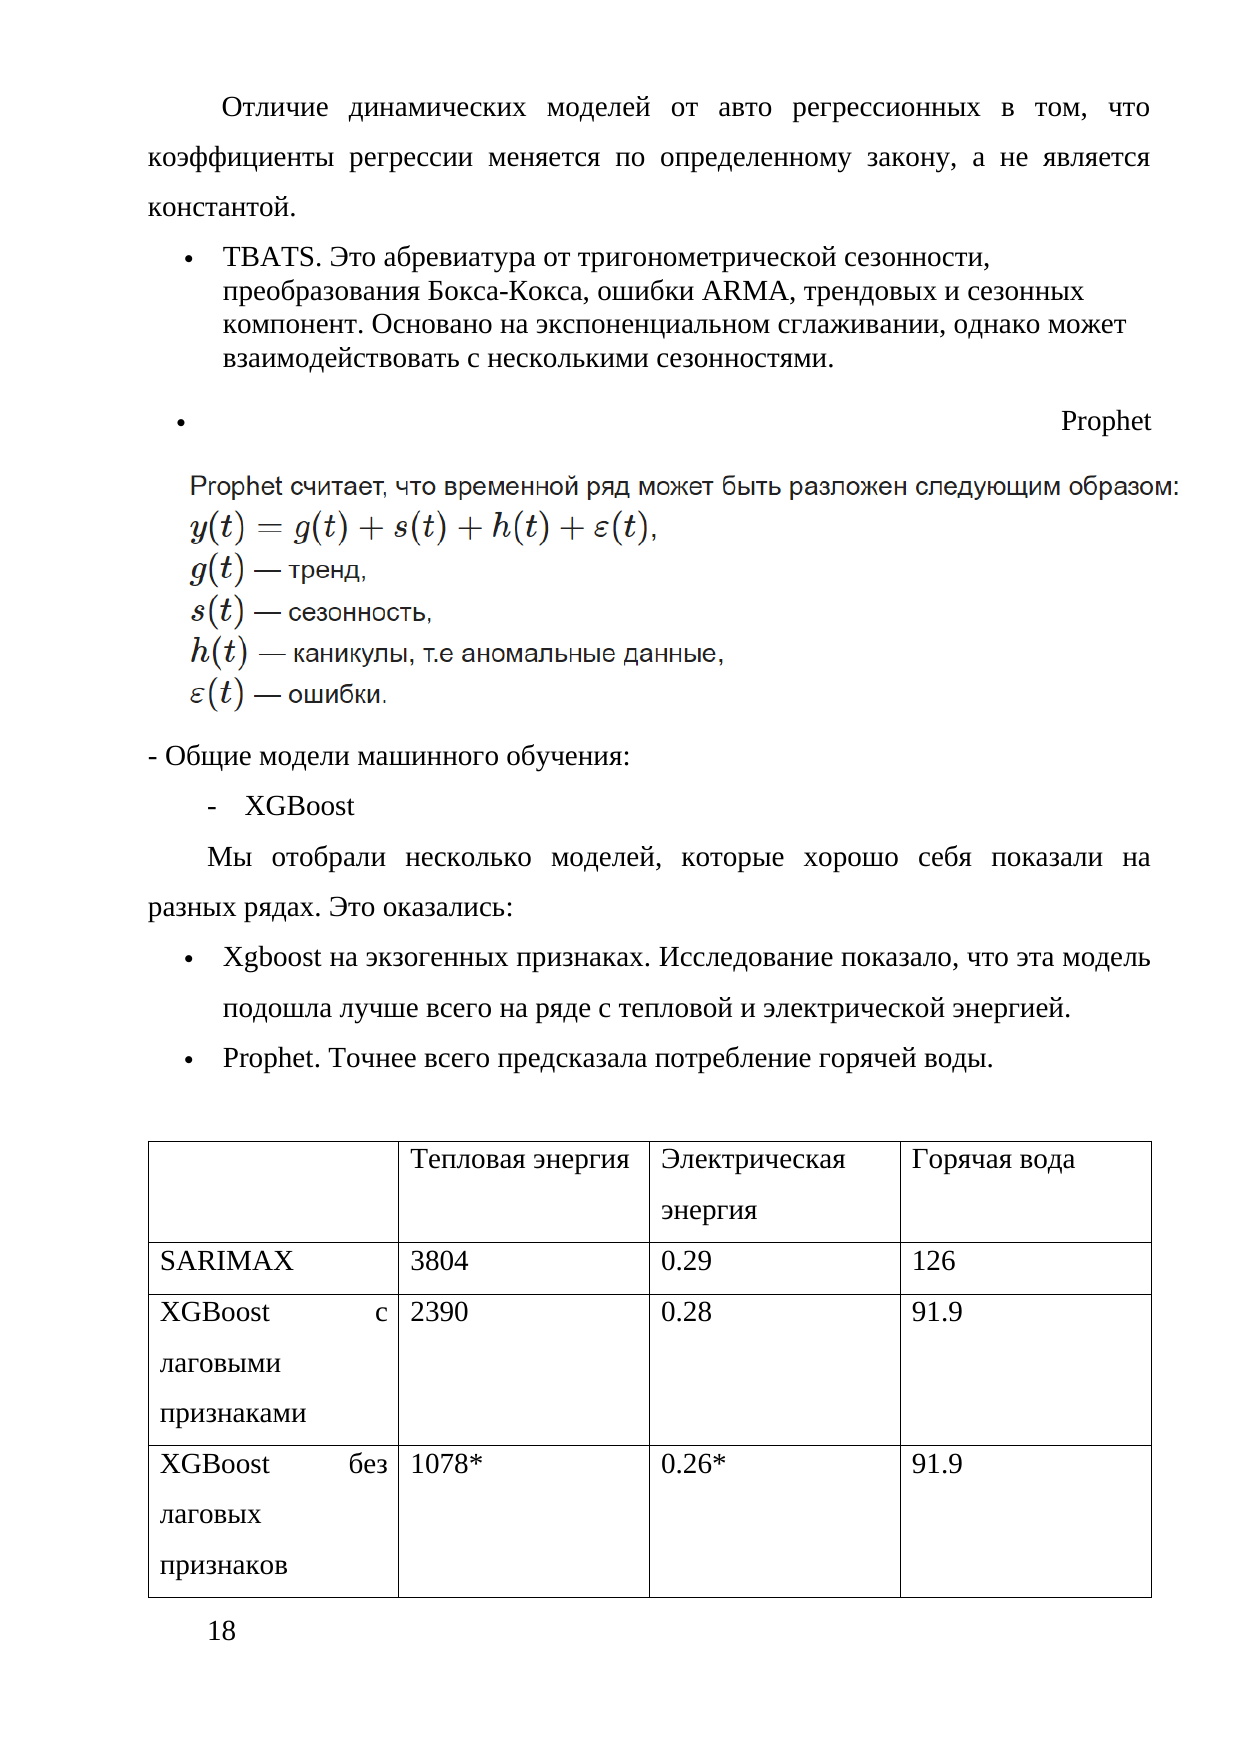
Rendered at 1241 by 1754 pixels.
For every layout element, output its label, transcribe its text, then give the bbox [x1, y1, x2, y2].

list Xgboost на экзогенных признаках. Исследование показало, что эта модель подошла лучше всего на ряде с тепловой и электрической энергией. [185, 939, 1152, 1023]
text - Общие модели машинного обучения: [148, 738, 1152, 772]
table_cell 0.29 [650, 1243, 900, 1293]
list TBATS. Это абревиатура от тригонометрической сезонности, преобразования Бокса-Кокса, ошибки ARMA, трендовых и сезонных компонент. Основано на экспоненциальном сглаживании, однако может взаимодействовать с несколькими сезонностями. [185, 239, 1152, 374]
table_header Горячая вода [901, 1142, 1151, 1242]
table_cell 1078* [399, 1446, 649, 1597]
table_cell 91.9 [901, 1295, 1151, 1445]
table_cell 0.28 [650, 1295, 900, 1445]
list Prophet [177, 403, 1152, 453]
table_cell 3804 [399, 1243, 649, 1293]
list XGBoost [207, 788, 1152, 822]
table_cell 91.9 [901, 1446, 1151, 1597]
table_cell XGBoost без лаговых признаков [149, 1446, 398, 1597]
table_header [149, 1142, 398, 1242]
text Мы отобрали несколько моделей, которые хорошо себя показали на разных рядах. Это оказались: [148, 839, 1152, 923]
picture [177, 453, 1182, 722]
table_cell 2390 [399, 1295, 649, 1445]
list Prophet. Точнее всего предсказала потребление горячей воды. [185, 1040, 1152, 1073]
table_cell 0.26* [650, 1446, 900, 1597]
table_cell XGBoost с лаговыми признаками [149, 1295, 398, 1445]
text Отличие динамических моделей от авто регрессионных в том, что коэффициенты регрессии меняется по определенному закону, а не является константой. [148, 89, 1152, 223]
table_cell 126 [901, 1243, 1151, 1293]
table_cell SARIMAX [149, 1243, 398, 1293]
table_header Тепловая энергия [399, 1142, 649, 1242]
table_header Электрическая энергия [650, 1142, 900, 1242]
